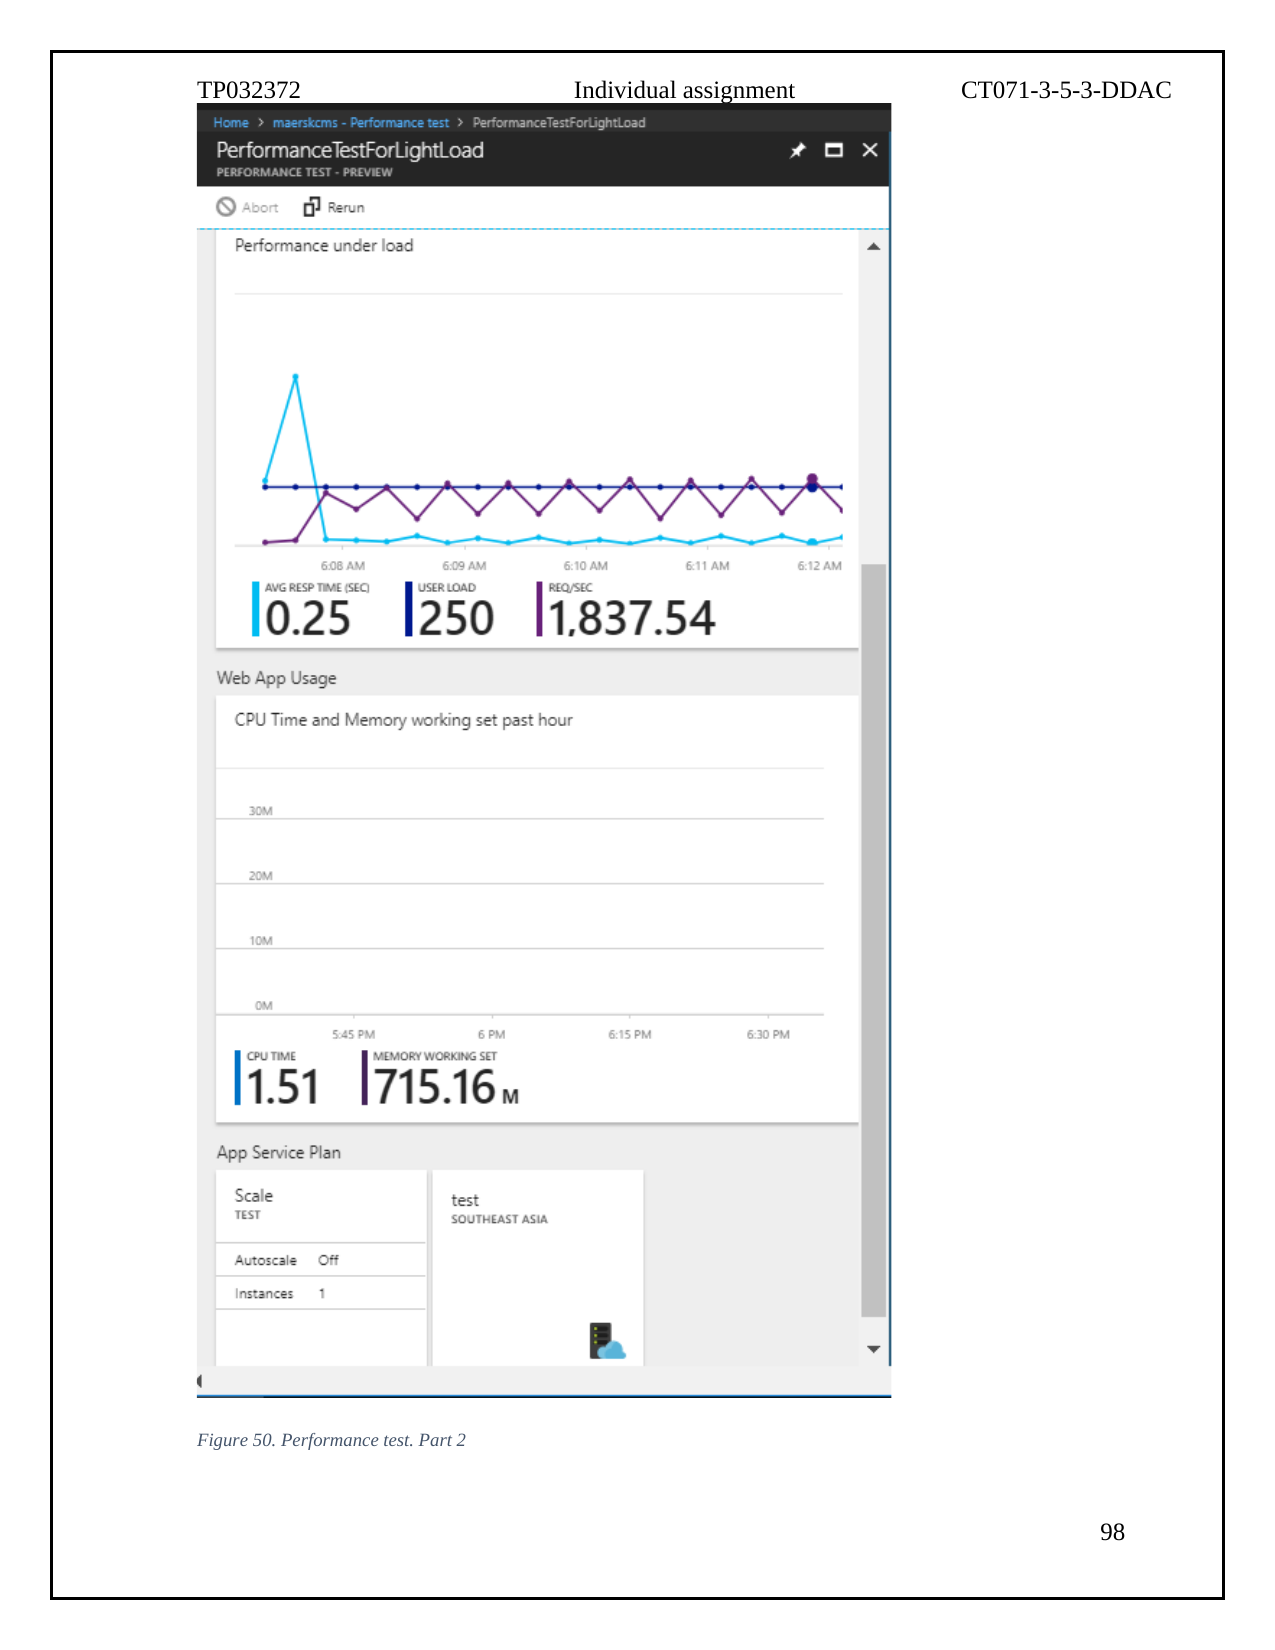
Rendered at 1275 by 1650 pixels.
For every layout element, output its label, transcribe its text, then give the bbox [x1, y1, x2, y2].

picture [196, 103, 892, 1398]
text Figure 50. Performance test. Part 2 [197, 1429, 1125, 1451]
